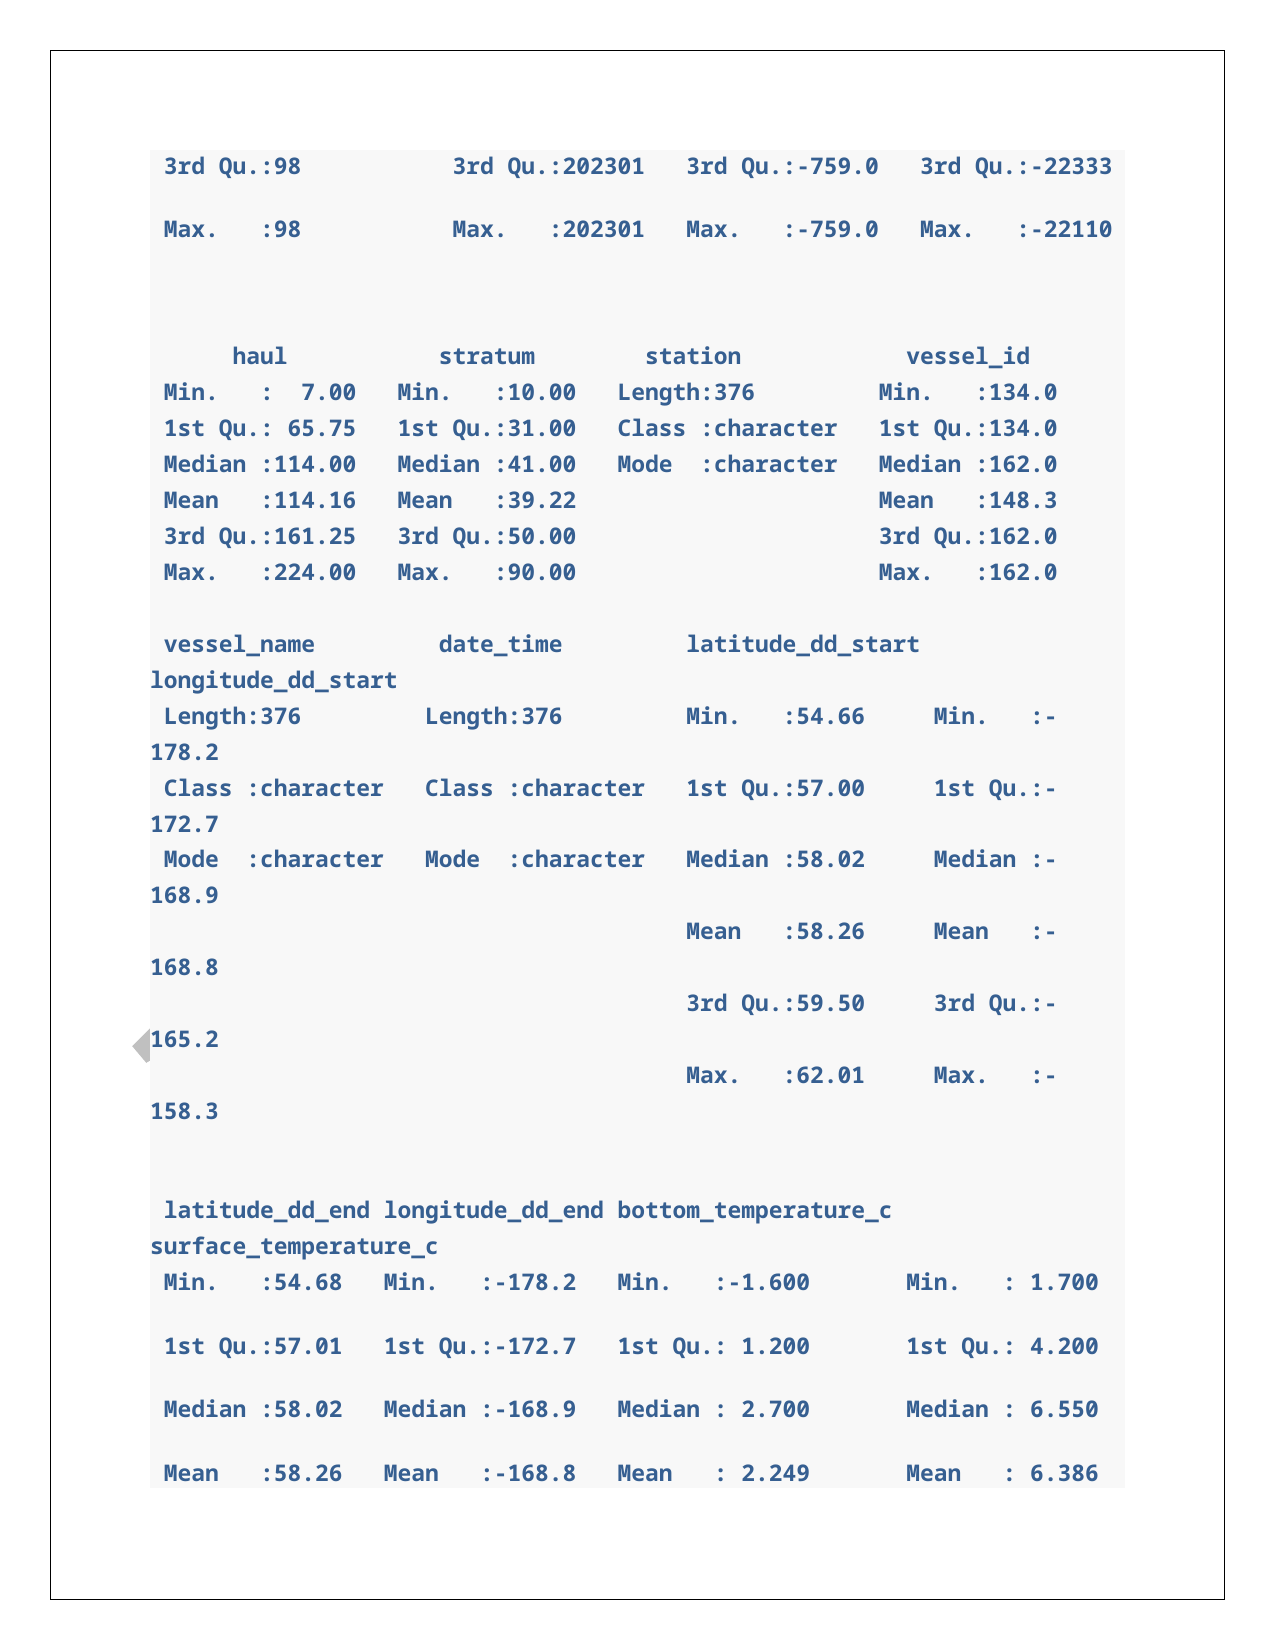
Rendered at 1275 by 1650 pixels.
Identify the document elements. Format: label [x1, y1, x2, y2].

text [150, 150, 1125, 1488]
